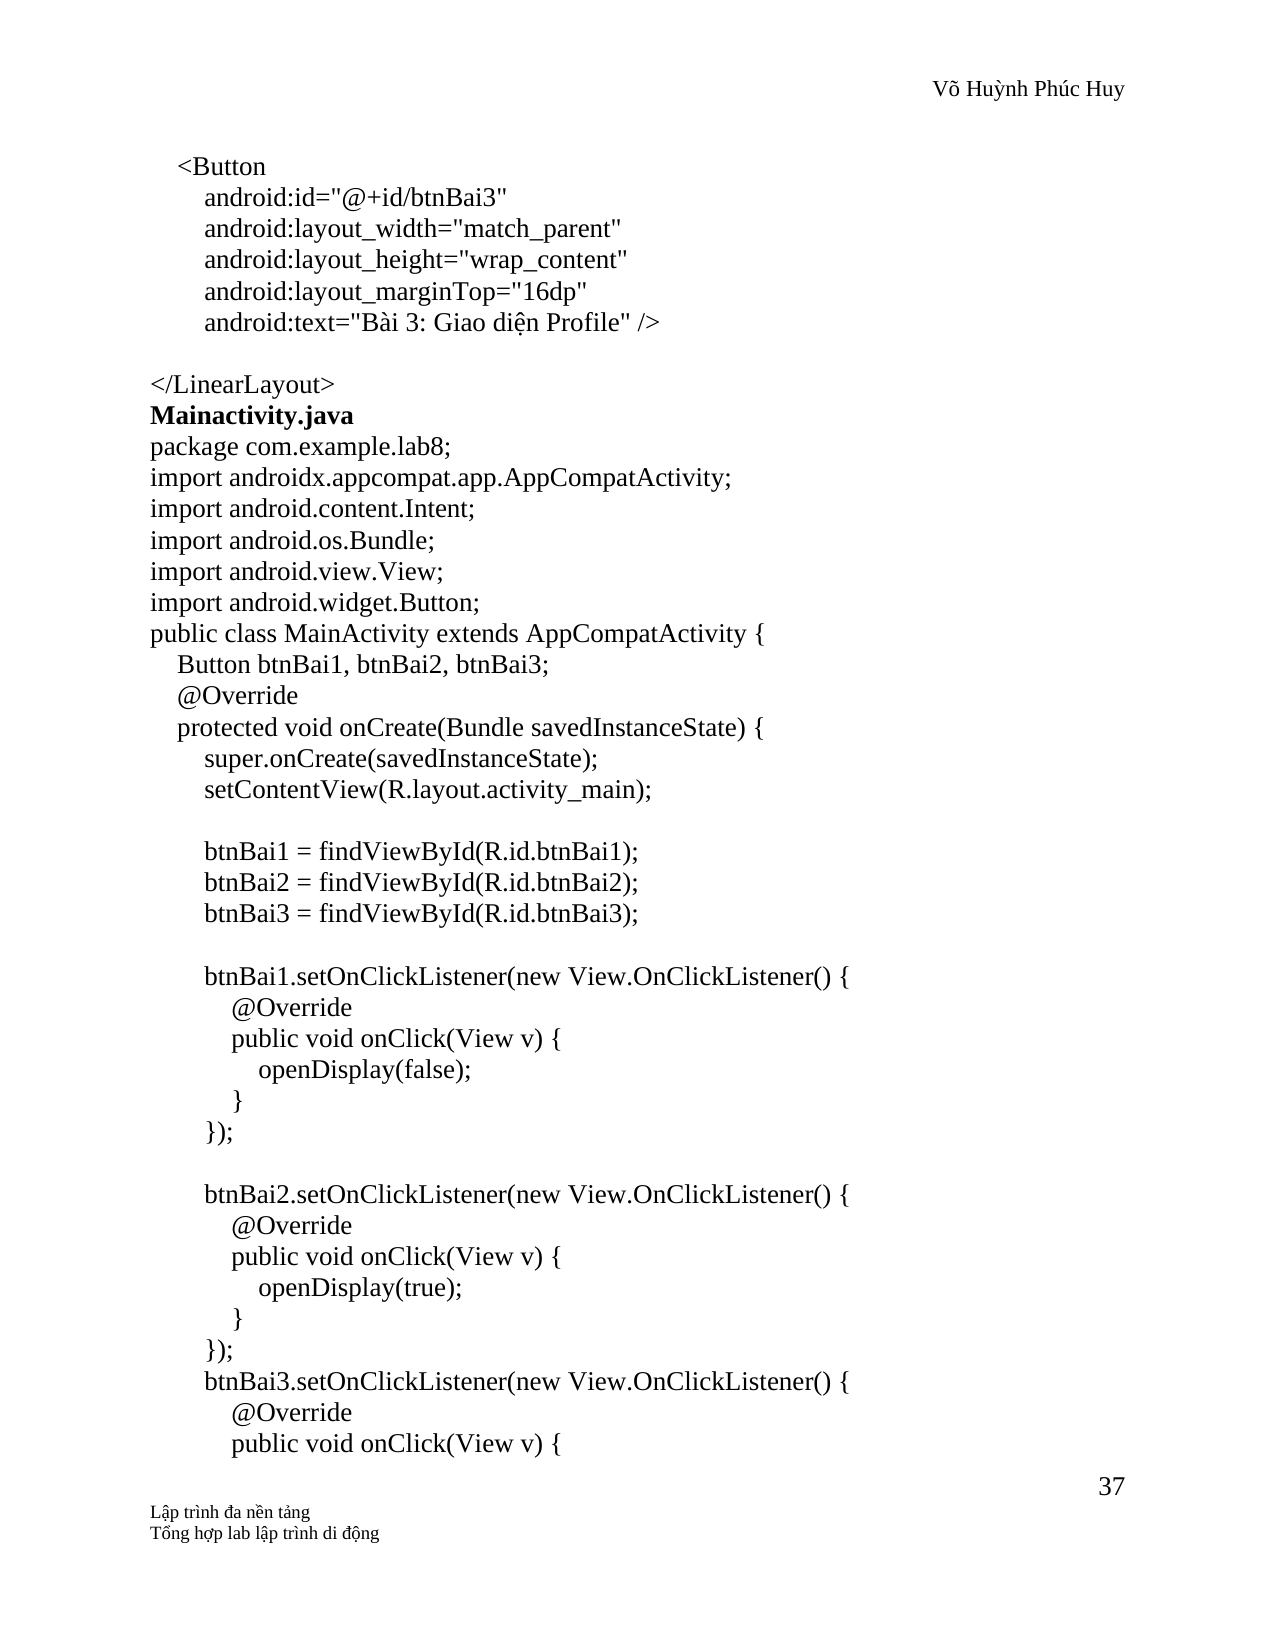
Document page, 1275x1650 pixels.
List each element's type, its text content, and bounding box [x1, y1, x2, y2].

text @Override [150, 1209, 1125, 1240]
text import android.os.Bundle; [150, 524, 1125, 555]
text import android.view.View; [150, 555, 1125, 586]
text } [150, 1084, 1125, 1116]
text setContentView(R.layout.activity_main); [150, 773, 1125, 804]
text public void onClick(View v) { [150, 1427, 1125, 1458]
text public void onClick(View v) { [150, 1022, 1125, 1053]
text btnBai1.setOnClickListener(new View.OnClickListener() { [150, 960, 1125, 991]
text @Override [150, 991, 1125, 1022]
text import android.content.Intent; [150, 493, 1125, 524]
text }); [150, 1116, 1125, 1147]
text }); [150, 1333, 1125, 1365]
text super.onCreate(savedInstanceState); [150, 742, 1125, 773]
text Mainactivity.java [150, 399, 1125, 430]
text Button btnBai1, btnBai2, btnBai3; [150, 648, 1125, 679]
text openDisplay(false); [150, 1053, 1125, 1084]
text protected void onCreate(Bundle savedInstanceState) { [150, 711, 1125, 742]
text } [150, 1302, 1125, 1333]
text package com.example.lab8; [150, 430, 1125, 461]
text btnBai3 = findViewById(R.id.btnBai3); [150, 897, 1125, 929]
text openDisplay(true); [150, 1271, 1125, 1302]
text btnBai2 = findViewById(R.id.btnBai2); [150, 866, 1125, 897]
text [150, 150, 1125, 399]
text public void onClick(View v) { [150, 1240, 1125, 1271]
text @Override [150, 679, 1125, 711]
text import android.widget.Button; [150, 586, 1125, 617]
text import androidx.appcompat.app.AppCompatActivity; [150, 461, 1125, 493]
text public class MainActivity extends AppCompatActivity { [150, 617, 1125, 648]
text btnBai2.setOnClickListener(new View.OnClickListener() { [150, 1178, 1125, 1209]
text btnBai3.setOnClickListener(new View.OnClickListener() { [150, 1365, 1125, 1396]
text @Override [150, 1396, 1125, 1427]
text btnBai1 = findViewById(R.id.btnBai1); [150, 835, 1125, 866]
